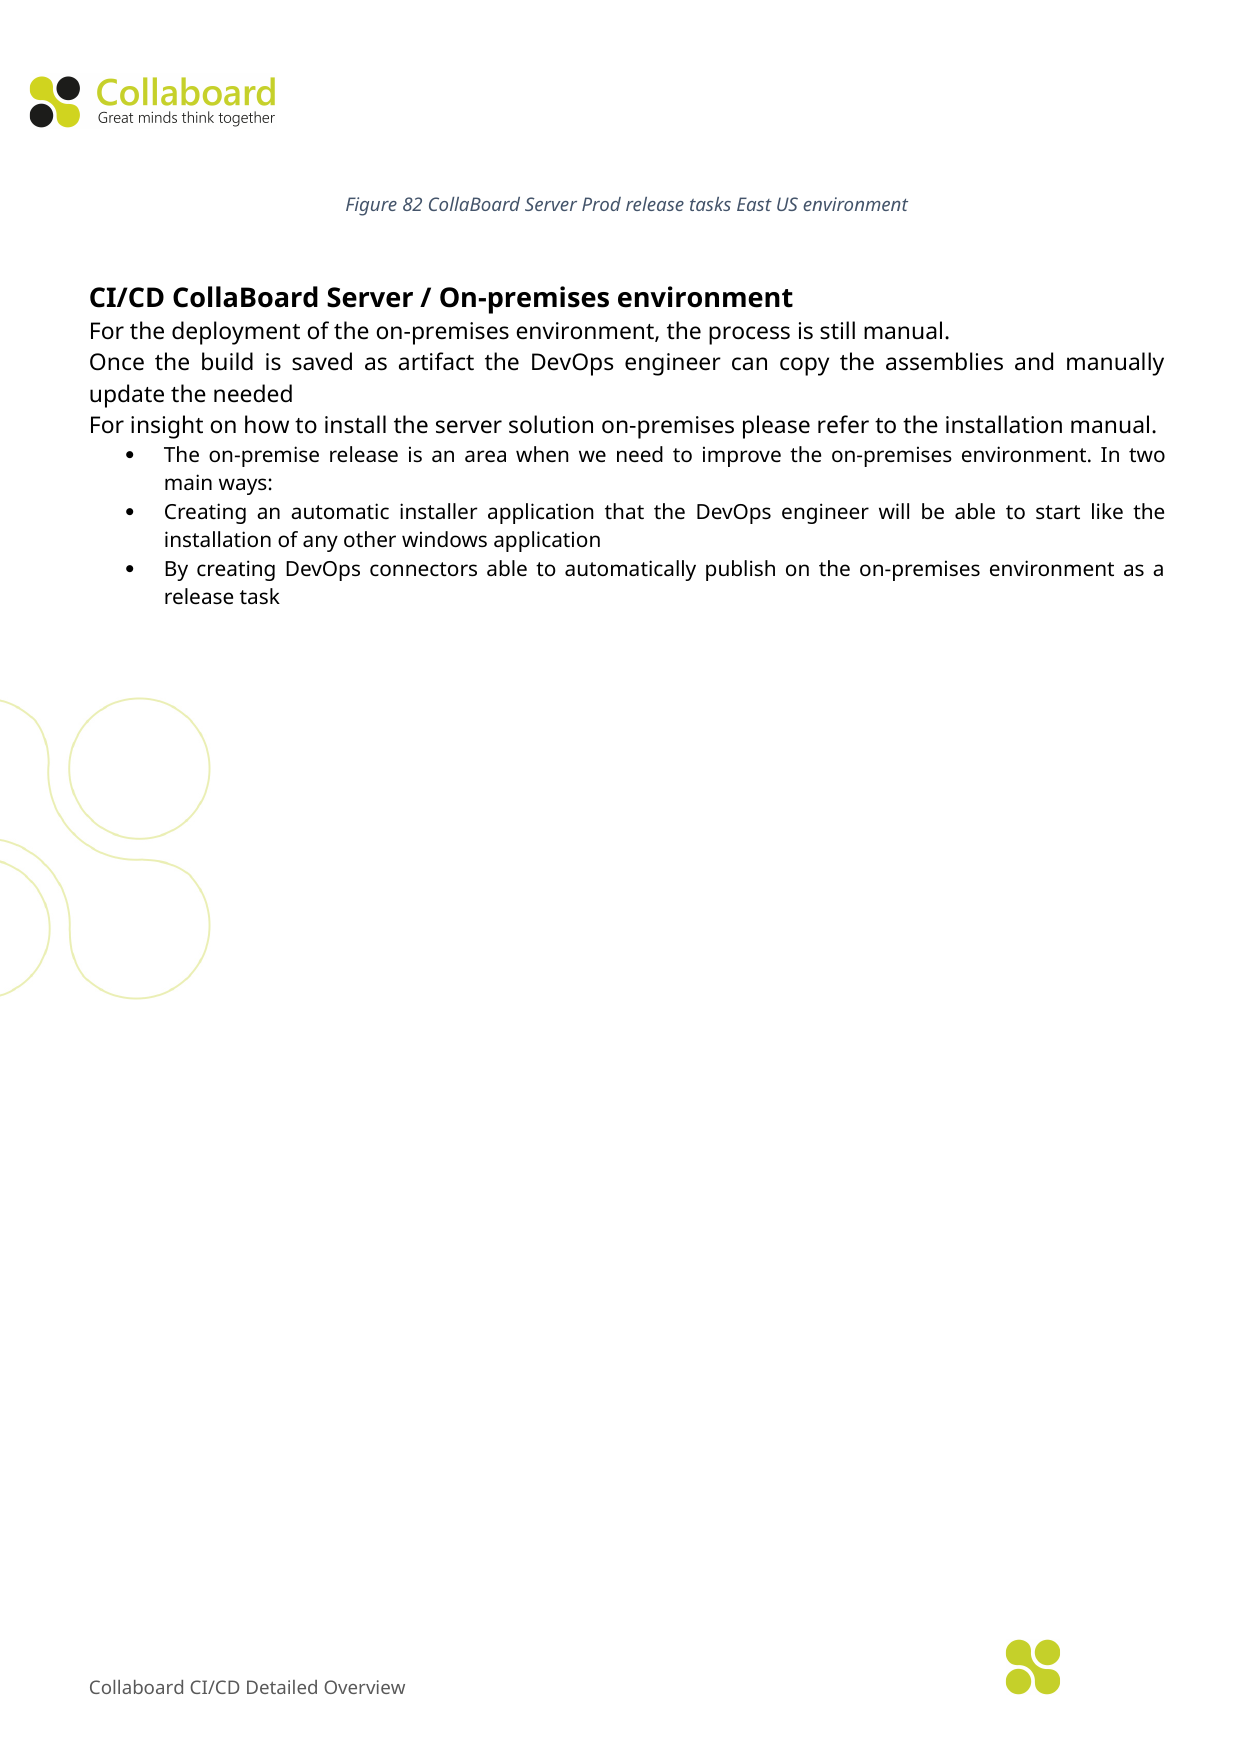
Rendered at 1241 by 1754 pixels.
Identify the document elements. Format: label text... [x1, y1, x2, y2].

text Figure 82 CollaBoard Server Prod release tasks East US environment [89, 191, 1167, 216]
list Creating an automatic installer application that the DevOps engineer will be able to start like the installation of any other windows application [126, 497, 1167, 554]
text For insight on how to install the server solution on-premises please refer to the installation manual. [89, 409, 1167, 440]
picture [29, 73, 278, 129]
picture [1005, 1639, 1061, 1695]
list By creating DevOps connectors able to automatically publish on the on-premises environment as a release task [126, 554, 1167, 611]
subtitle CI/CD CollaBoard Server / On-premises environment [89, 278, 1167, 315]
text Once the build is saved as artifact the DevOps engineer can copy the assemblies and manually update the needed [89, 346, 1167, 409]
picture [0, 693, 215, 1004]
list The on-premise release is an area when we need to improve the on-premises environment. In two main ways: [126, 440, 1167, 497]
text For the deployment of the on-premises environment, the process is still manual. [89, 315, 1167, 346]
